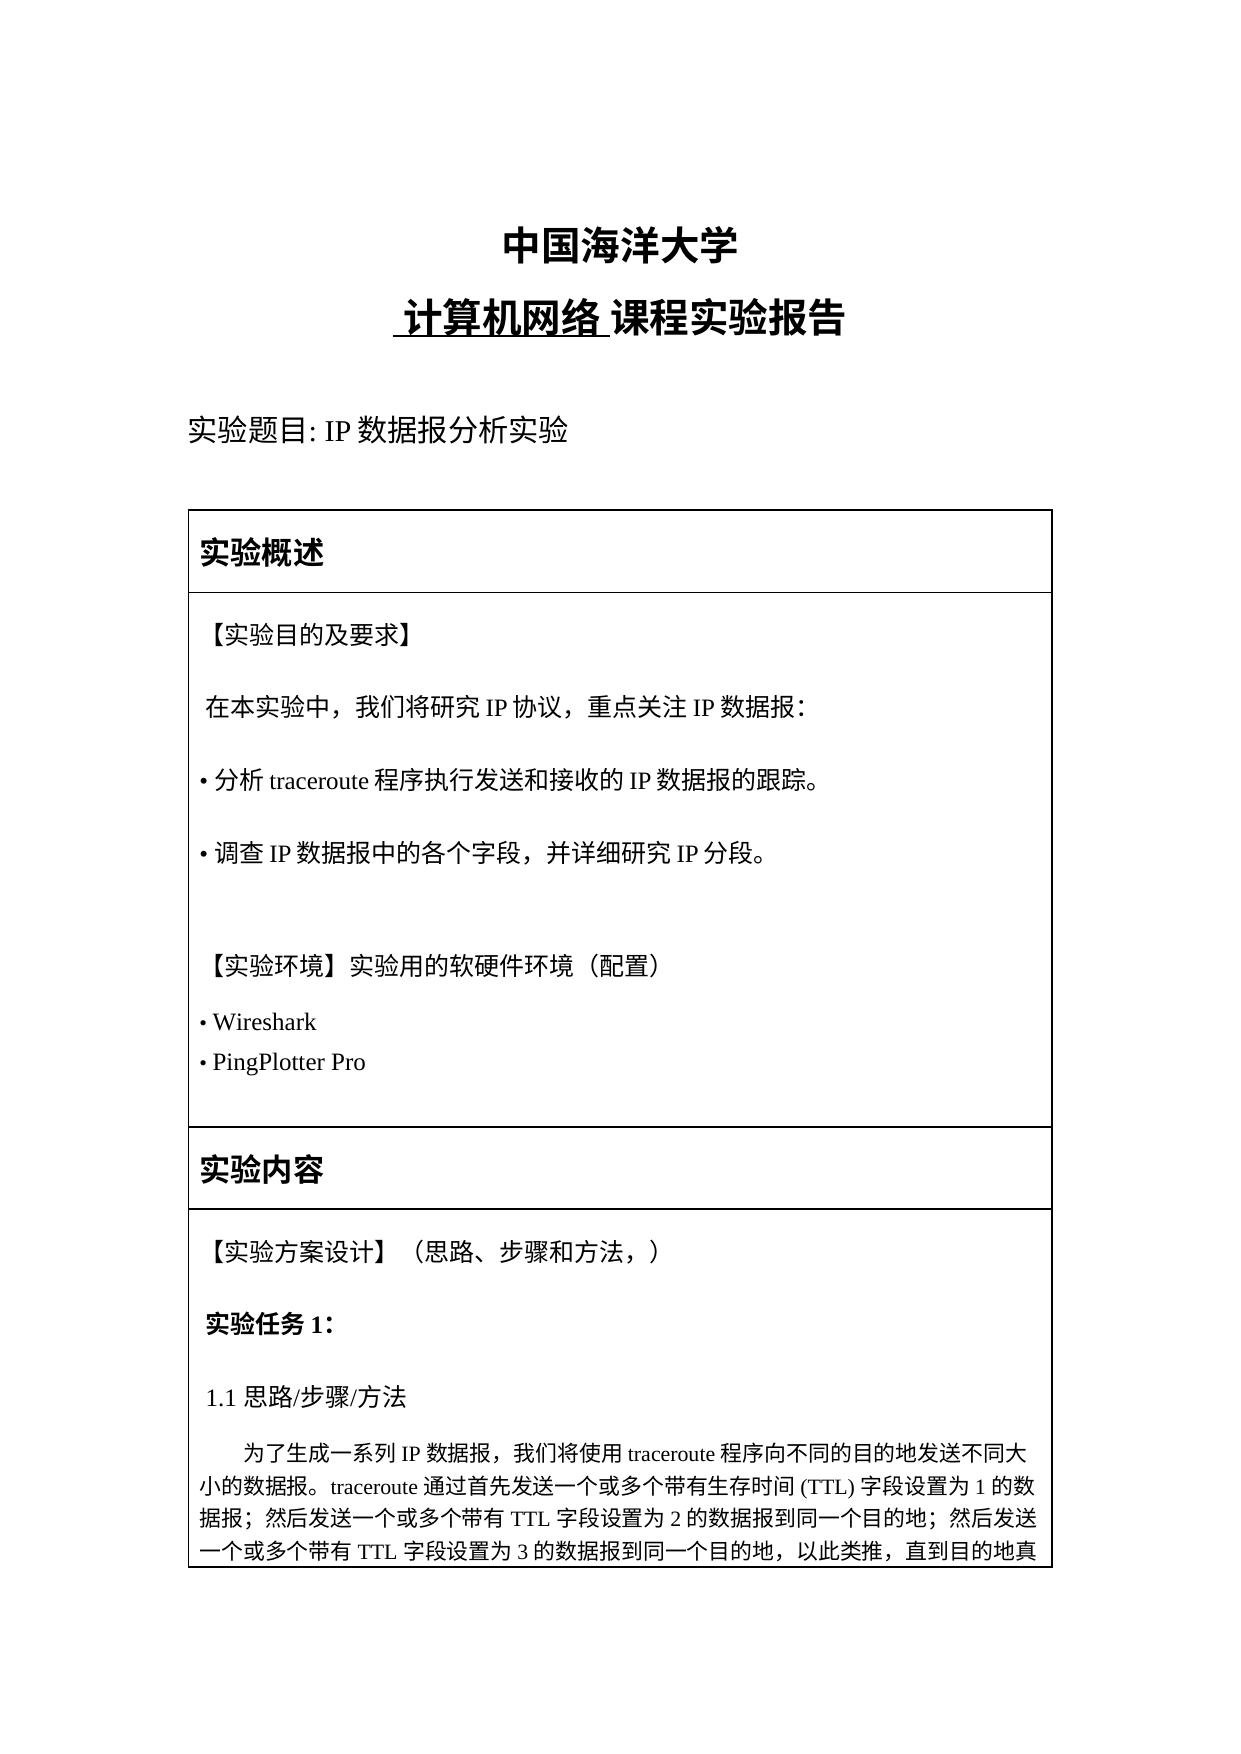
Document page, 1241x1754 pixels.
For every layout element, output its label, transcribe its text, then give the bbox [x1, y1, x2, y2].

table_cell 【实验目的及要求】 在本实验中，我们将研究IP协议，重点关注IP数据报： • 分析traceroute程序执行发送和接收的IP数据报的跟踪。 • 调查IP数据报中的各个字段，并详细研究IP分段。 【实验环境】实验用的软硬件环境（配置） • Wireshark • PingPlotter Pro [189, 593, 1051, 1126]
text 中国海洋大学 [187, 210, 1053, 275]
text 实验题目: IP数据报分析实验 [187, 396, 1053, 461]
table_header 实验概述 [189, 511, 1051, 591]
text 计算机网络 课程实验报告 [187, 283, 1053, 348]
table_cell 实验内容 [189, 1128, 1051, 1208]
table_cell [189, 1210, 1051, 1566]
